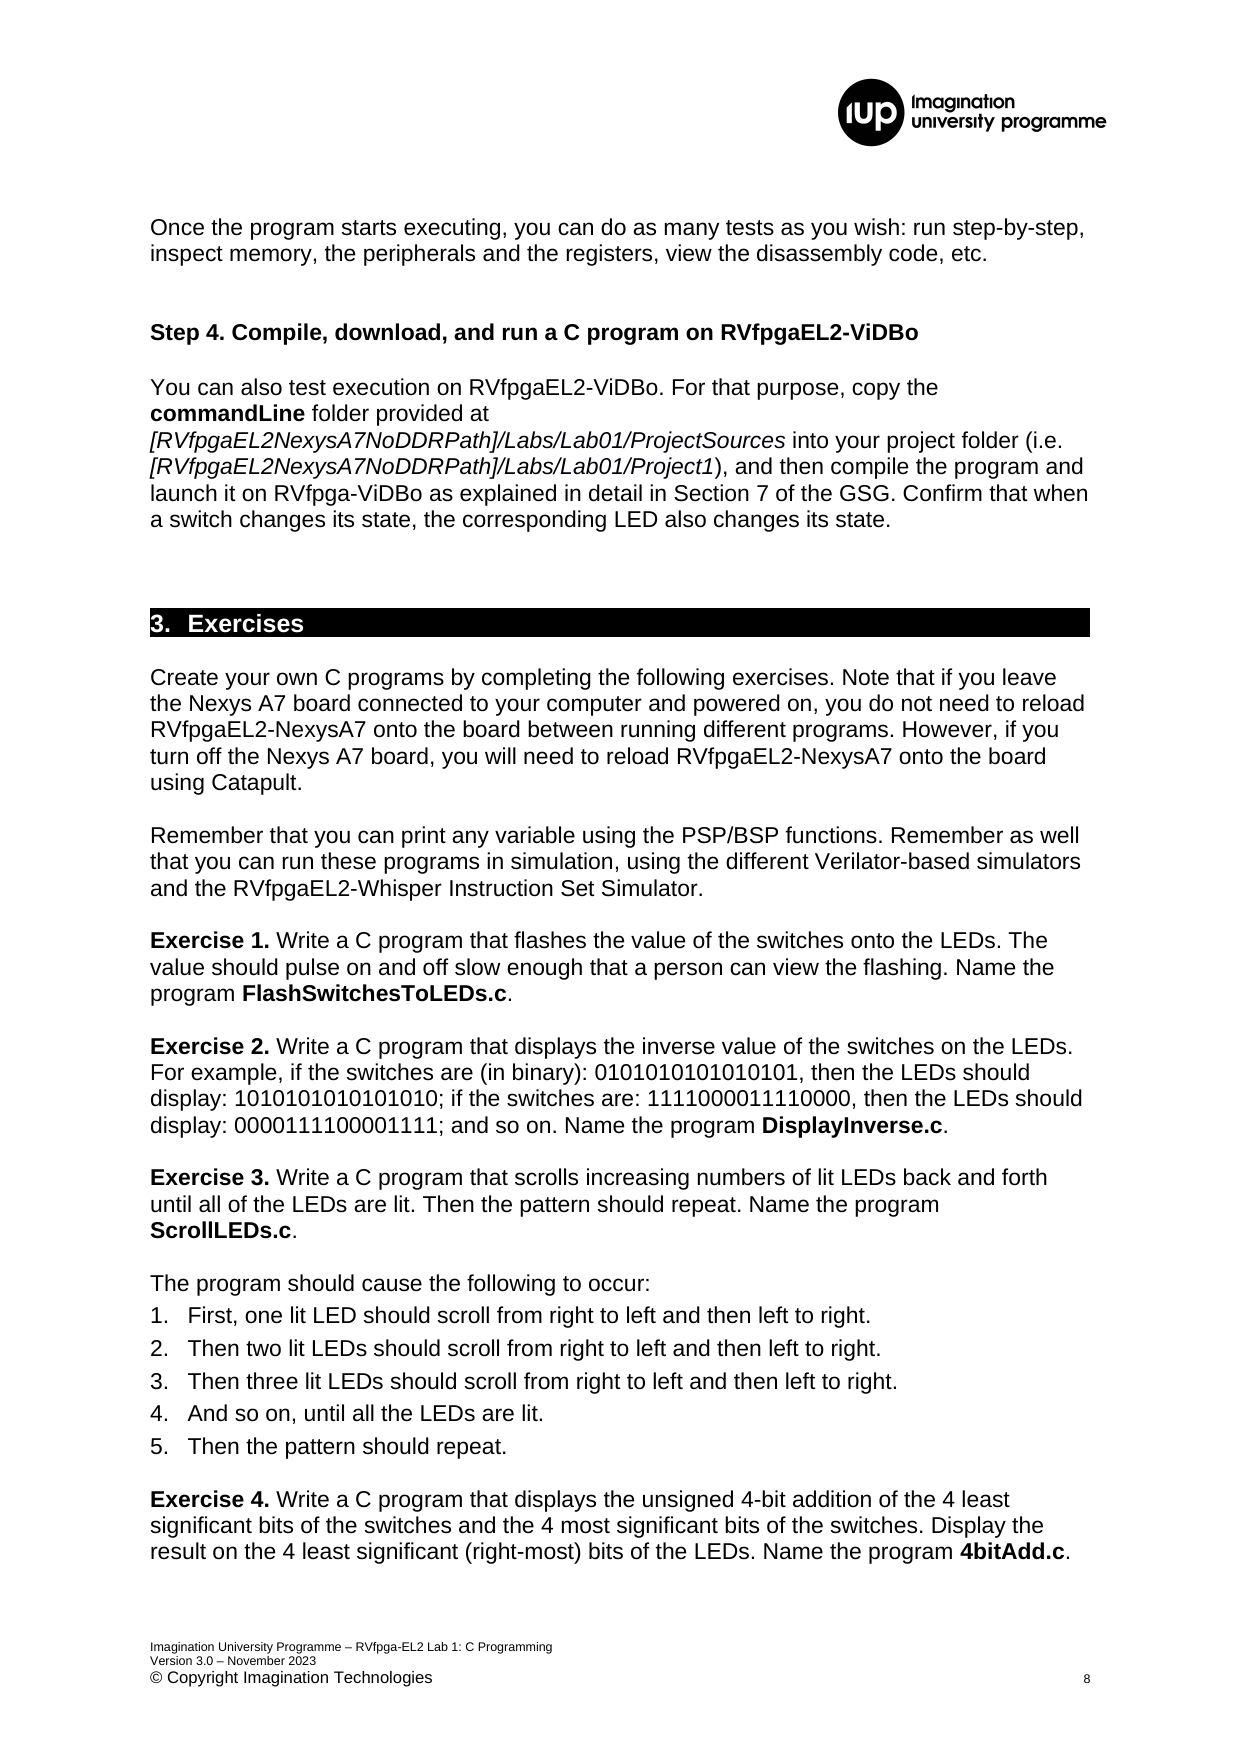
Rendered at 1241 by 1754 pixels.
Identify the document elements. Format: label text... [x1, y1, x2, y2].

text The program should cause the following to occur: [150, 1270, 1090, 1296]
list Then three lit LEDs should scroll from right to left and then left to right. [150, 1368, 1090, 1394]
list Then the pattern should repeat. [150, 1433, 1090, 1459]
text Exercise 3. Write a C program that scrolls increasing numbers of lit LEDs back and forth until all of the LEDs are lit. Then the pattern should repeat. Name the program ScrollLEDs.c. [150, 1164, 1090, 1243]
list Then two lit LEDs should scroll from right to left and then left to right. [150, 1335, 1090, 1361]
text Create your own C programs by completing the following exercises. Note that if you leave the Nexys A7 board connected to your computer and powered on, you do not need to reload RVfpgaEL2-NexysA7 onto the board between running different programs. However, if you turn off the Nexys A7 board, you will need to reload RVfpgaEL2-NexysA7 onto the board using Catapult. [150, 664, 1090, 795]
list And so on, until all the LEDs are lit. [150, 1400, 1090, 1427]
text Remember that you can print any variable using the PSP/BSP functions. Remember as well that you can run these programs in simulation, using the different Verilator-based simulators and the RVfpgaEL2-Whisper Instruction Set Simulator. [150, 822, 1090, 901]
subtitle Exercises [150, 608, 1090, 637]
list First, one lit LED should scroll from right to left and then left to right. [150, 1302, 1090, 1329]
text Once the program starts executing, you can do as many tests as you wish: run step-by-step, inspect memory, the peripherals and the registers, view the disassembly code, etc. [150, 214, 1090, 267]
picture [837, 77, 1108, 148]
text Exercise 2. Write a C program that displays the inverse value of the switches on the LEDs. For example, if the switches are (in binary): 0101010101010101, then the LEDs should display: 1010101010101010; if the switches are: 1111000011110000, then the LEDs should display: 0000111100001111; and so on. Name the program DisplayInverse.c. [150, 1033, 1090, 1138]
text You can also test execution on RVfpgaEL2-ViDBo. For that purpose, copy the commandLine folder provided at [RVfpgaEL2NexysA7NoDDRPath]/Labs/Lab01/ProjectSources into your project folder (i.e. [RVfpgaEL2NexysA7NoDDRPath]/Labs/Lab01/Project1), and then compile the program and launch it on RVfpga-ViDBo as explained in detail in Section 7 of the GSG. Confirm that when a switch changes its state, the corresponding LED also changes its state. [150, 374, 1090, 532]
text Step 4. Compile, download, and run a C program on RVfpgaEL2-ViDBo [150, 319, 1090, 346]
text Exercise 1. Write a C program that flashes the value of the switches onto the LEDs. The value should pulse on and off slow enough that a person can view the flashing. Name the program FlashSwitchesToLEDs.c. [150, 927, 1090, 1006]
